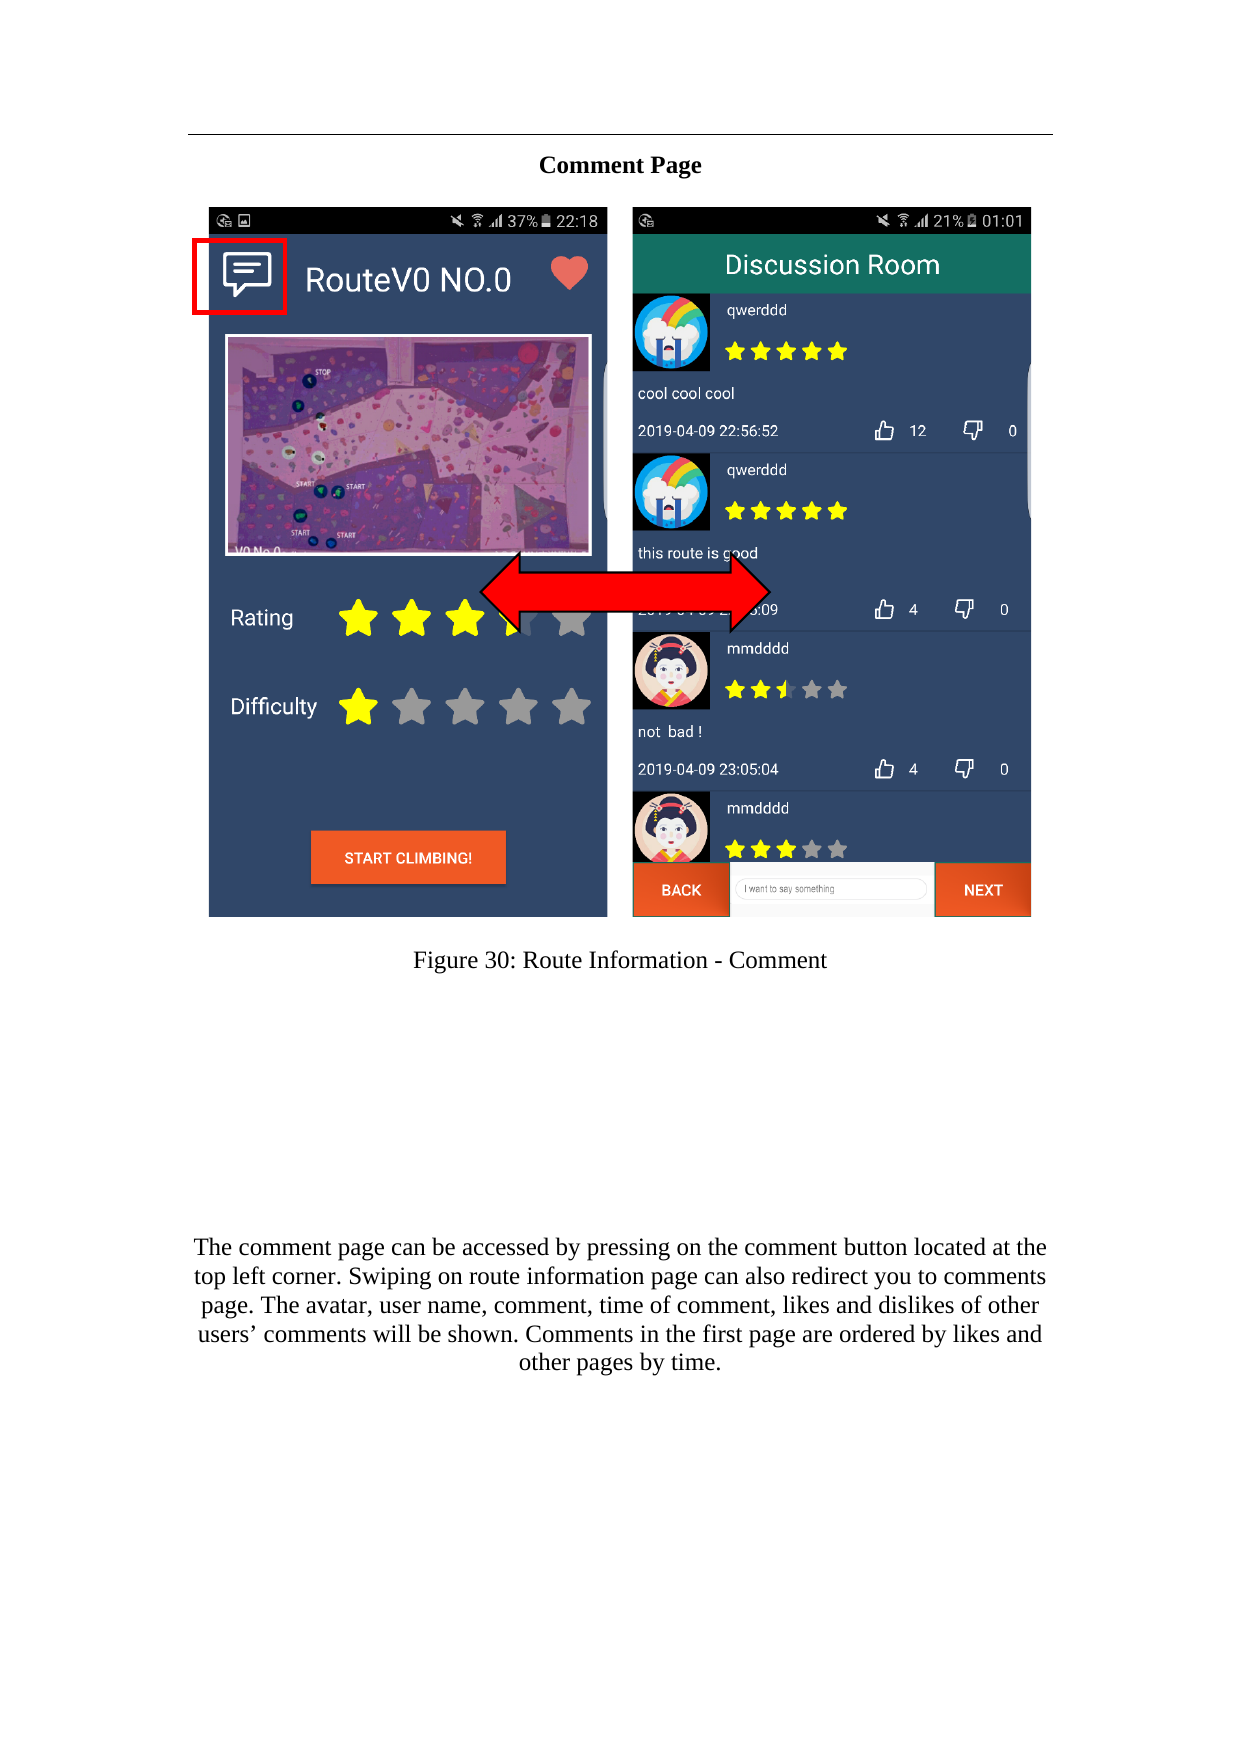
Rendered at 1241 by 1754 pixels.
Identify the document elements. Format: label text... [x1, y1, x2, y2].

text Figure 30: Route Information - Comment [187, 945, 1053, 974]
text The comment page can be accessed by pressing on the comment button located at the top left corner. Swiping on route information page can also redirect you to comments page. The avatar, user name, comment, time of comment, likes and dislikes of other users’ comments will be shown. Comments in the first page are ordered by likes and other pages by time. [187, 1232, 1053, 1376]
text Comment Page [187, 150, 1053, 179]
picture [632, 207, 1032, 917]
picture [208, 207, 608, 917]
picture [208, 243, 283, 310]
